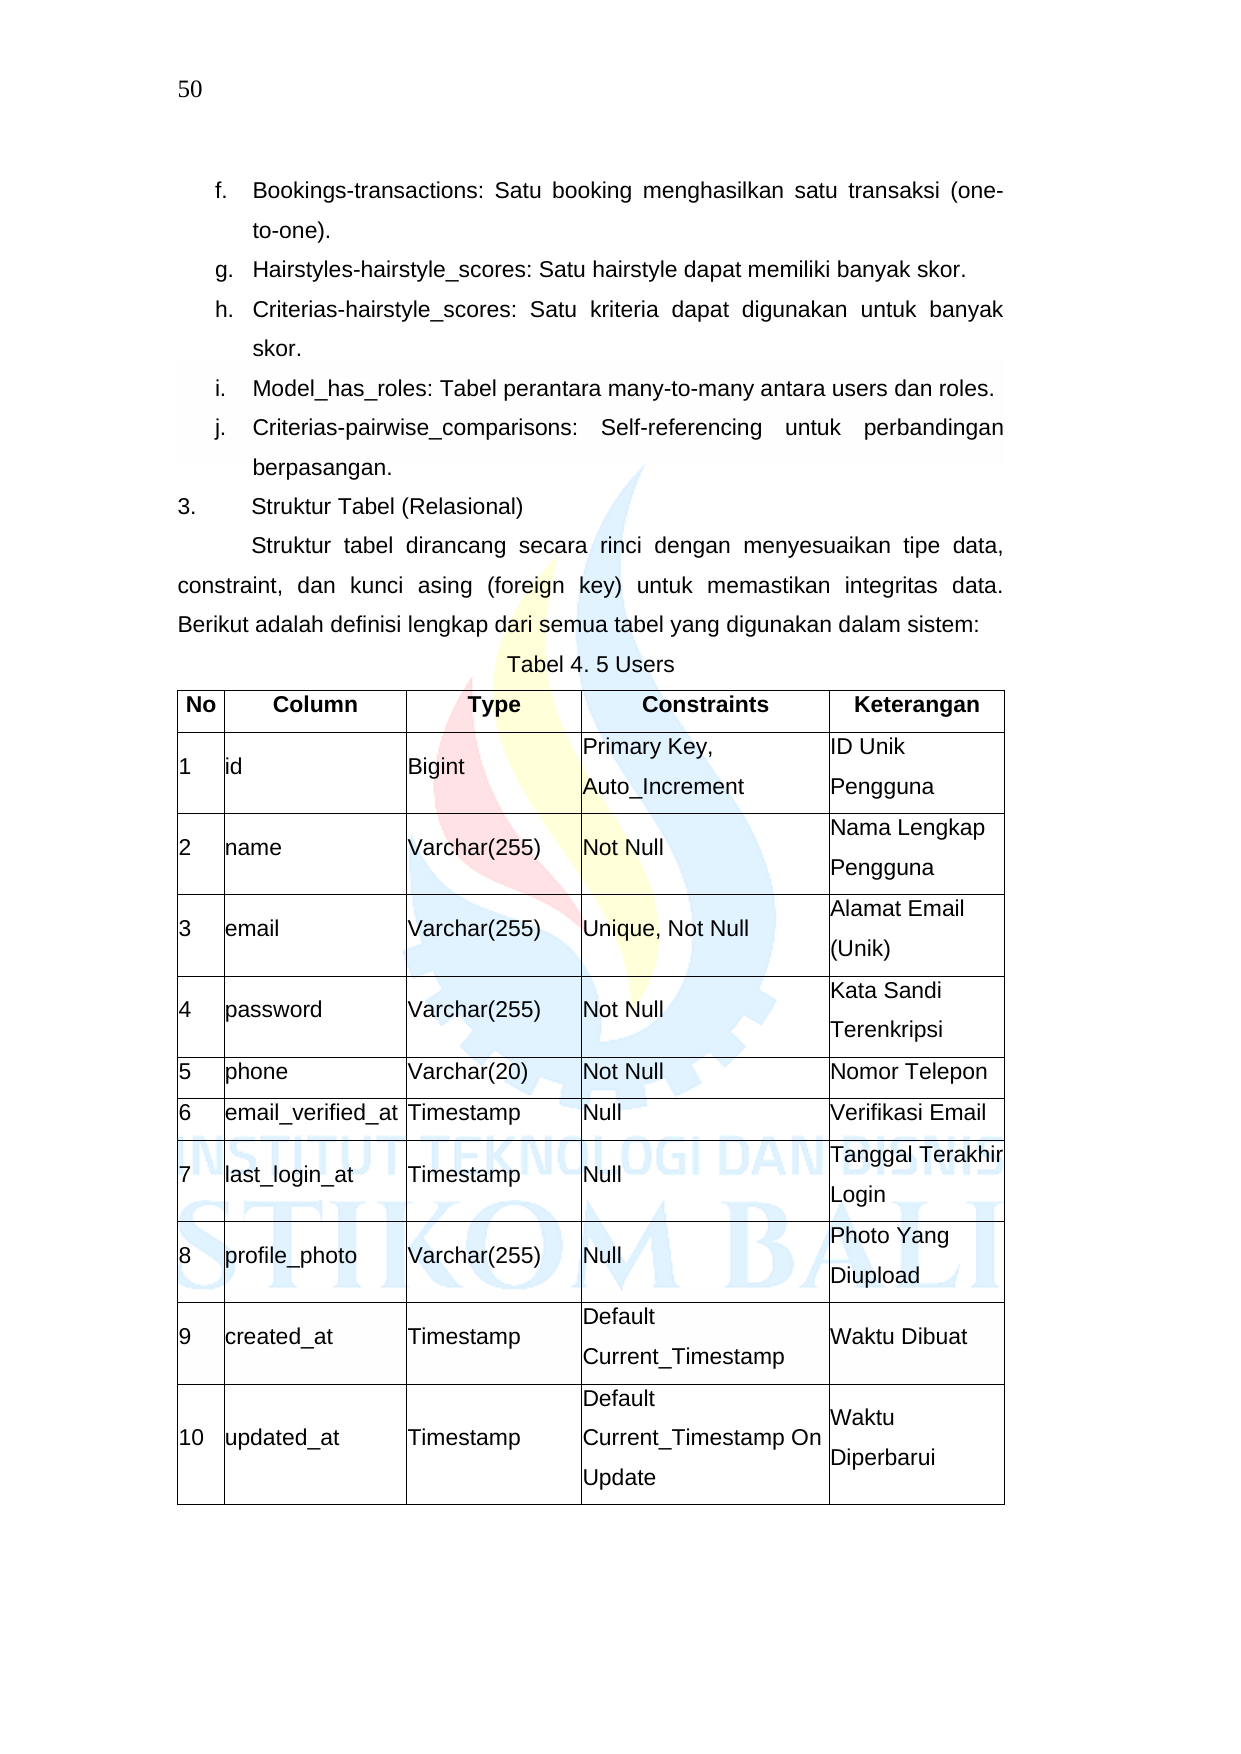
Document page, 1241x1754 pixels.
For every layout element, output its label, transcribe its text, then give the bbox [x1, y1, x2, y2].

table_cell Unique, Not Null [582, 895, 829, 976]
table_cell Tanggal Terakhir Login [830, 1141, 1004, 1221]
table_cell Timestamp [407, 1303, 581, 1383]
table_cell Primary Key, Auto_Increment [582, 733, 829, 813]
list Bookings-transactions: Satu booking menghasilkan satu transaksi (one-to-one). [215, 177, 1004, 243]
table_cell last_login_at [225, 1141, 406, 1221]
table_cell ID Unik Pengguna [830, 733, 1004, 813]
table_cell Varchar(255) [407, 814, 581, 894]
table_header Type [407, 691, 581, 732]
table_cell Timestamp [407, 1385, 581, 1504]
table_cell Null [582, 1099, 829, 1140]
table_cell Bigint [407, 733, 581, 813]
list Criterias-hairstyle_scores: Satu kriteria dapat digunakan untuk banyak skor. [215, 296, 1004, 361]
table_cell Not Null [582, 1058, 829, 1098]
text Struktur tabel dirancang secara rinci dengan menyesuaikan tipe data, constraint, dan kunci asing (foreign key) untuk memastikan integritas data. Berikut adalah definisi lengkap dari semua tabel yang digunakan dalam sistem: [177, 532, 1004, 638]
table_cell Waktu Diperbarui [830, 1385, 1004, 1504]
table_cell Default Current_Timestamp [582, 1303, 829, 1383]
table_cell Verifikasi Email [830, 1099, 1004, 1140]
list Struktur Tabel (Relasional) [177, 493, 1004, 519]
table_cell Kata Sandi Terenkripsi [830, 977, 1004, 1057]
table_header Column [225, 691, 406, 732]
list Model_has_roles: Tabel perantara many-to-many antara users dan roles. [215, 374, 1004, 401]
table_cell 9 [178, 1303, 224, 1383]
table_cell email_verified_at [225, 1099, 406, 1140]
table_cell 3 [178, 895, 224, 976]
table_cell name [225, 814, 406, 894]
table_cell created_at [225, 1303, 406, 1383]
text Tabel 4. 5 Users [177, 651, 1004, 677]
table_cell profile_photo [225, 1222, 406, 1302]
table_cell Nama Lengkap Pengguna [830, 814, 1004, 894]
list Criterias-pairwise_comparisons: Self-referencing untuk perbandingan berpasangan. [215, 414, 1004, 480]
table_cell phone [225, 1058, 406, 1098]
table_cell Varchar(255) [407, 977, 581, 1057]
table_cell updated_at [225, 1385, 406, 1504]
table_cell 10 [178, 1385, 224, 1504]
table_header Keterangan [830, 691, 1004, 732]
table_cell Alamat Email (Unik) [830, 895, 1004, 976]
table_cell email [225, 895, 406, 976]
table_cell 2 [178, 814, 224, 894]
table_cell Photo Yang Diupload [830, 1222, 1004, 1302]
table_cell 1 [178, 733, 224, 813]
table_header No [178, 691, 224, 732]
table_cell Varchar(255) [407, 895, 581, 976]
table_cell id [225, 733, 406, 813]
table_cell Not Null [582, 977, 829, 1057]
table_cell Nomor Telepon [830, 1058, 1004, 1098]
table_cell Not Null [582, 814, 829, 894]
table_cell Timestamp [407, 1099, 581, 1140]
table_cell 4 [178, 977, 224, 1057]
table_cell Waktu Dibuat [830, 1303, 1004, 1383]
table_cell Null [582, 1222, 829, 1302]
table_cell Timestamp [407, 1141, 581, 1221]
table_cell Default Current_Timestamp On Update [582, 1385, 829, 1504]
table_cell Varchar(255) [407, 1222, 581, 1302]
table_cell password [225, 977, 406, 1057]
table_cell 7 [178, 1141, 224, 1221]
table_cell 5 [178, 1058, 224, 1098]
table_cell 8 [178, 1222, 224, 1302]
table_cell 6 [178, 1099, 224, 1140]
table_header Constraints [582, 691, 829, 732]
list Hairstyles-hairstyle_scores: Satu hairstyle dapat memiliki banyak skor. [215, 256, 1004, 282]
table_cell Varchar(20) [407, 1058, 581, 1098]
table_cell Null [582, 1141, 829, 1221]
